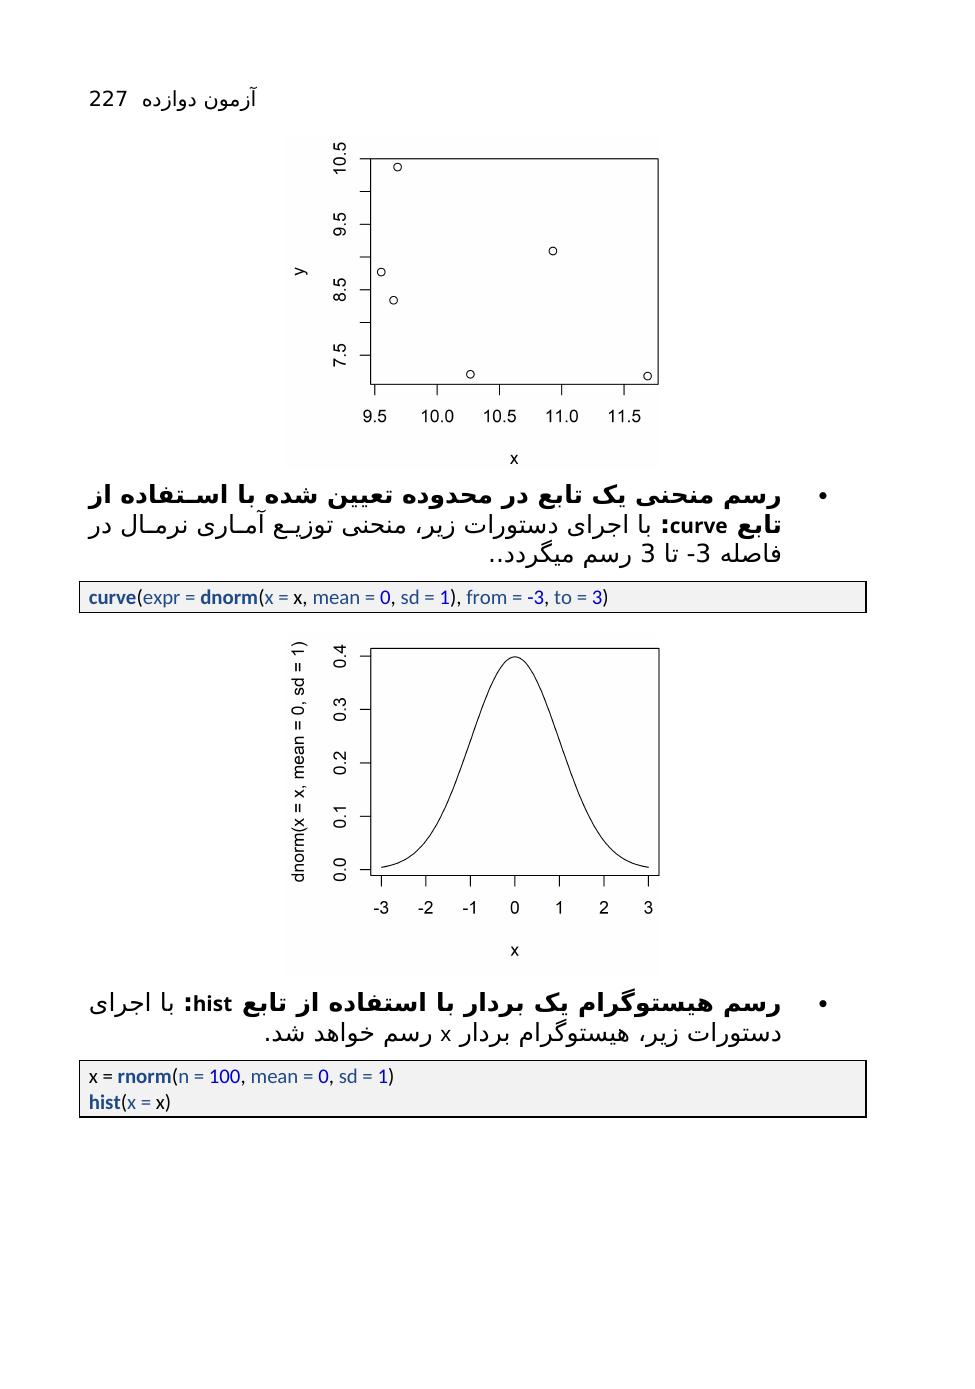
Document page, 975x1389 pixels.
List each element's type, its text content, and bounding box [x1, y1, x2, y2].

picture [285, 135, 661, 469]
text curve(expr = dnorm(x = x, mean = 0, sd = 1), from = -3, to = 3) [80, 582, 865, 612]
text x = rnorm(n = 100, mean = 0, sd = 1) hist(x = x) [80, 1061, 865, 1116]
picture [285, 634, 661, 977]
list رسم هیستوگرام یک بردار با استفاده از تابع hist: با اجرای دستورات زیر، هیستوگرام بردار x رسم خواهد شد. [89, 988, 819, 1047]
list رسم منحنی یک تابع در محدوده تعیین شده با استفاده از تابع curve: با اجرای دستورات زیر، منحنی توزیع آماری نرمال در فاصله 3- تا 3 رسم می‏گردد.. [89, 481, 819, 568]
